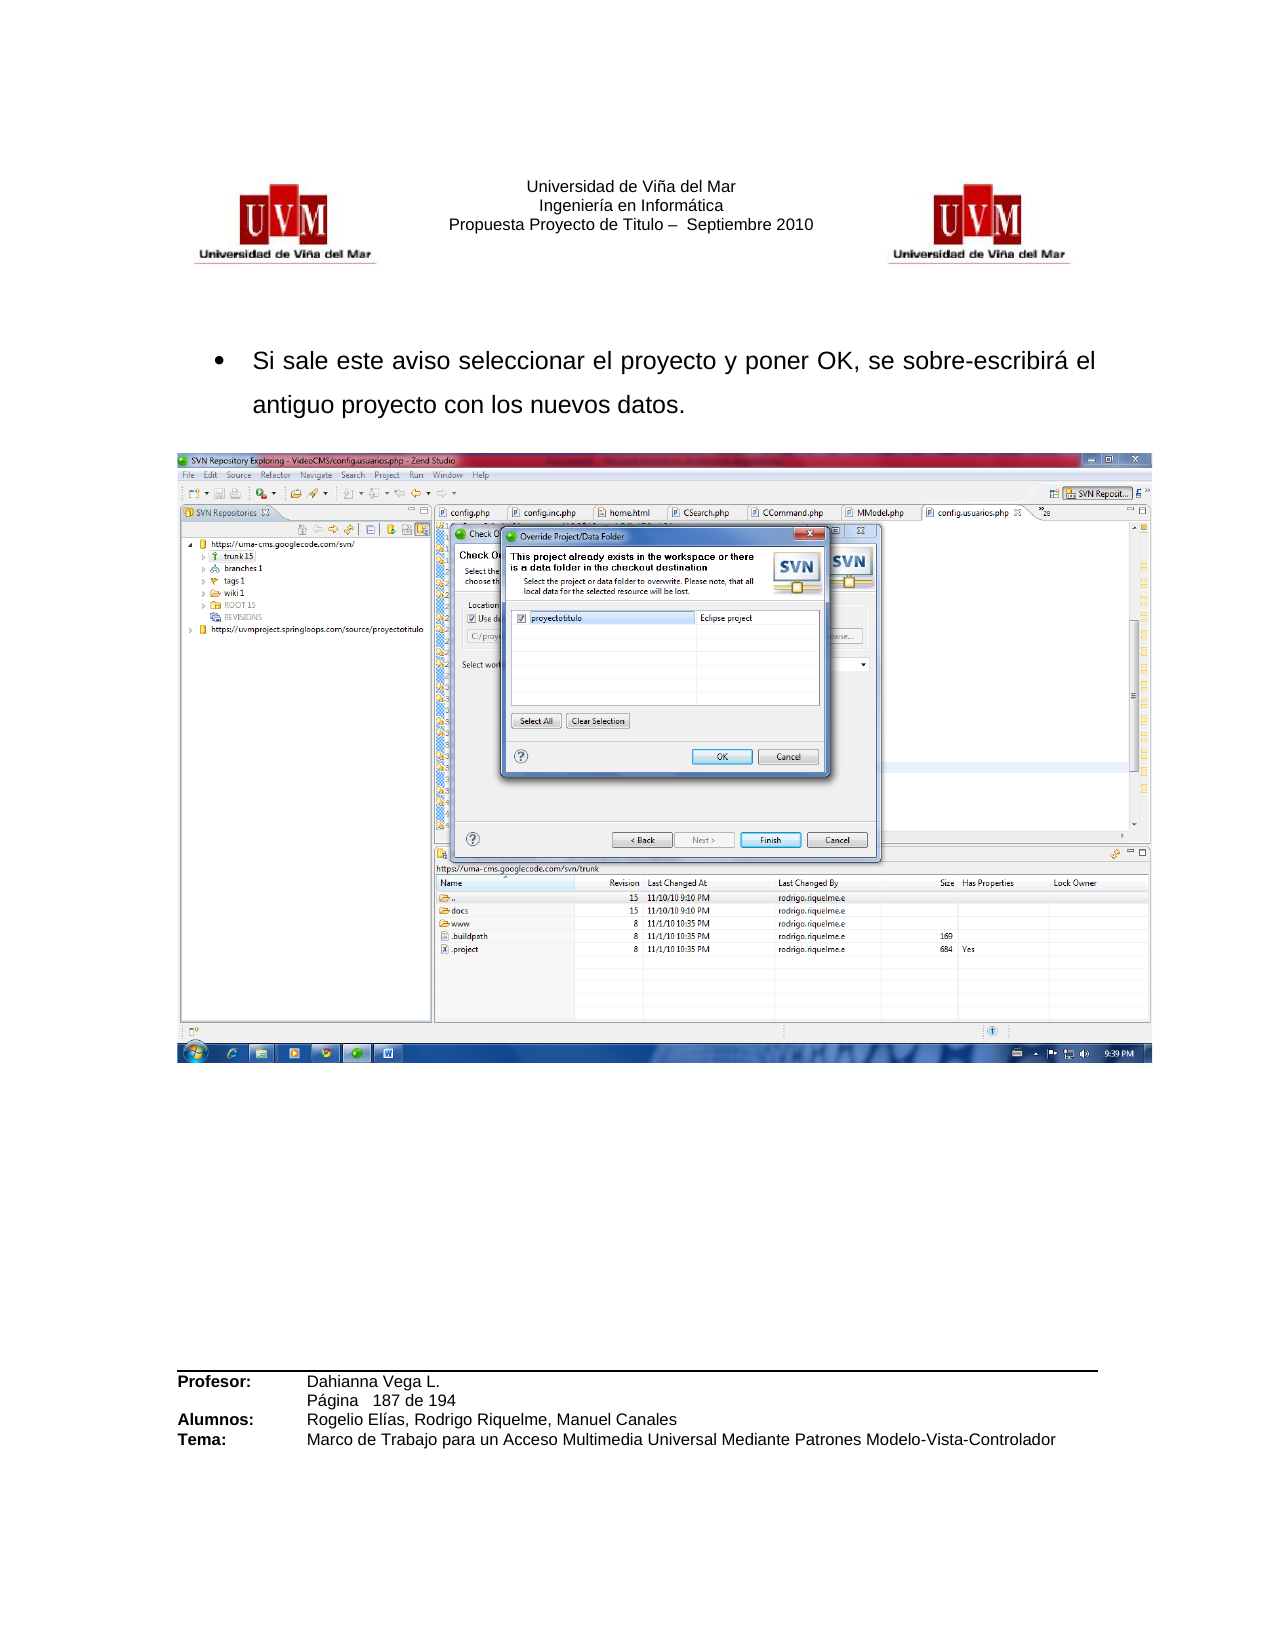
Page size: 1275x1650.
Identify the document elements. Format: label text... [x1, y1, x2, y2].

picture [177, 453, 1153, 1063]
picture [177, 176, 390, 267]
picture [871, 176, 1084, 267]
list Si sale este aviso seleccionar el proyecto y poner OK, se sobre-escribirá el antiguo proyecto con los nuevos datos. [215, 346, 1098, 418]
